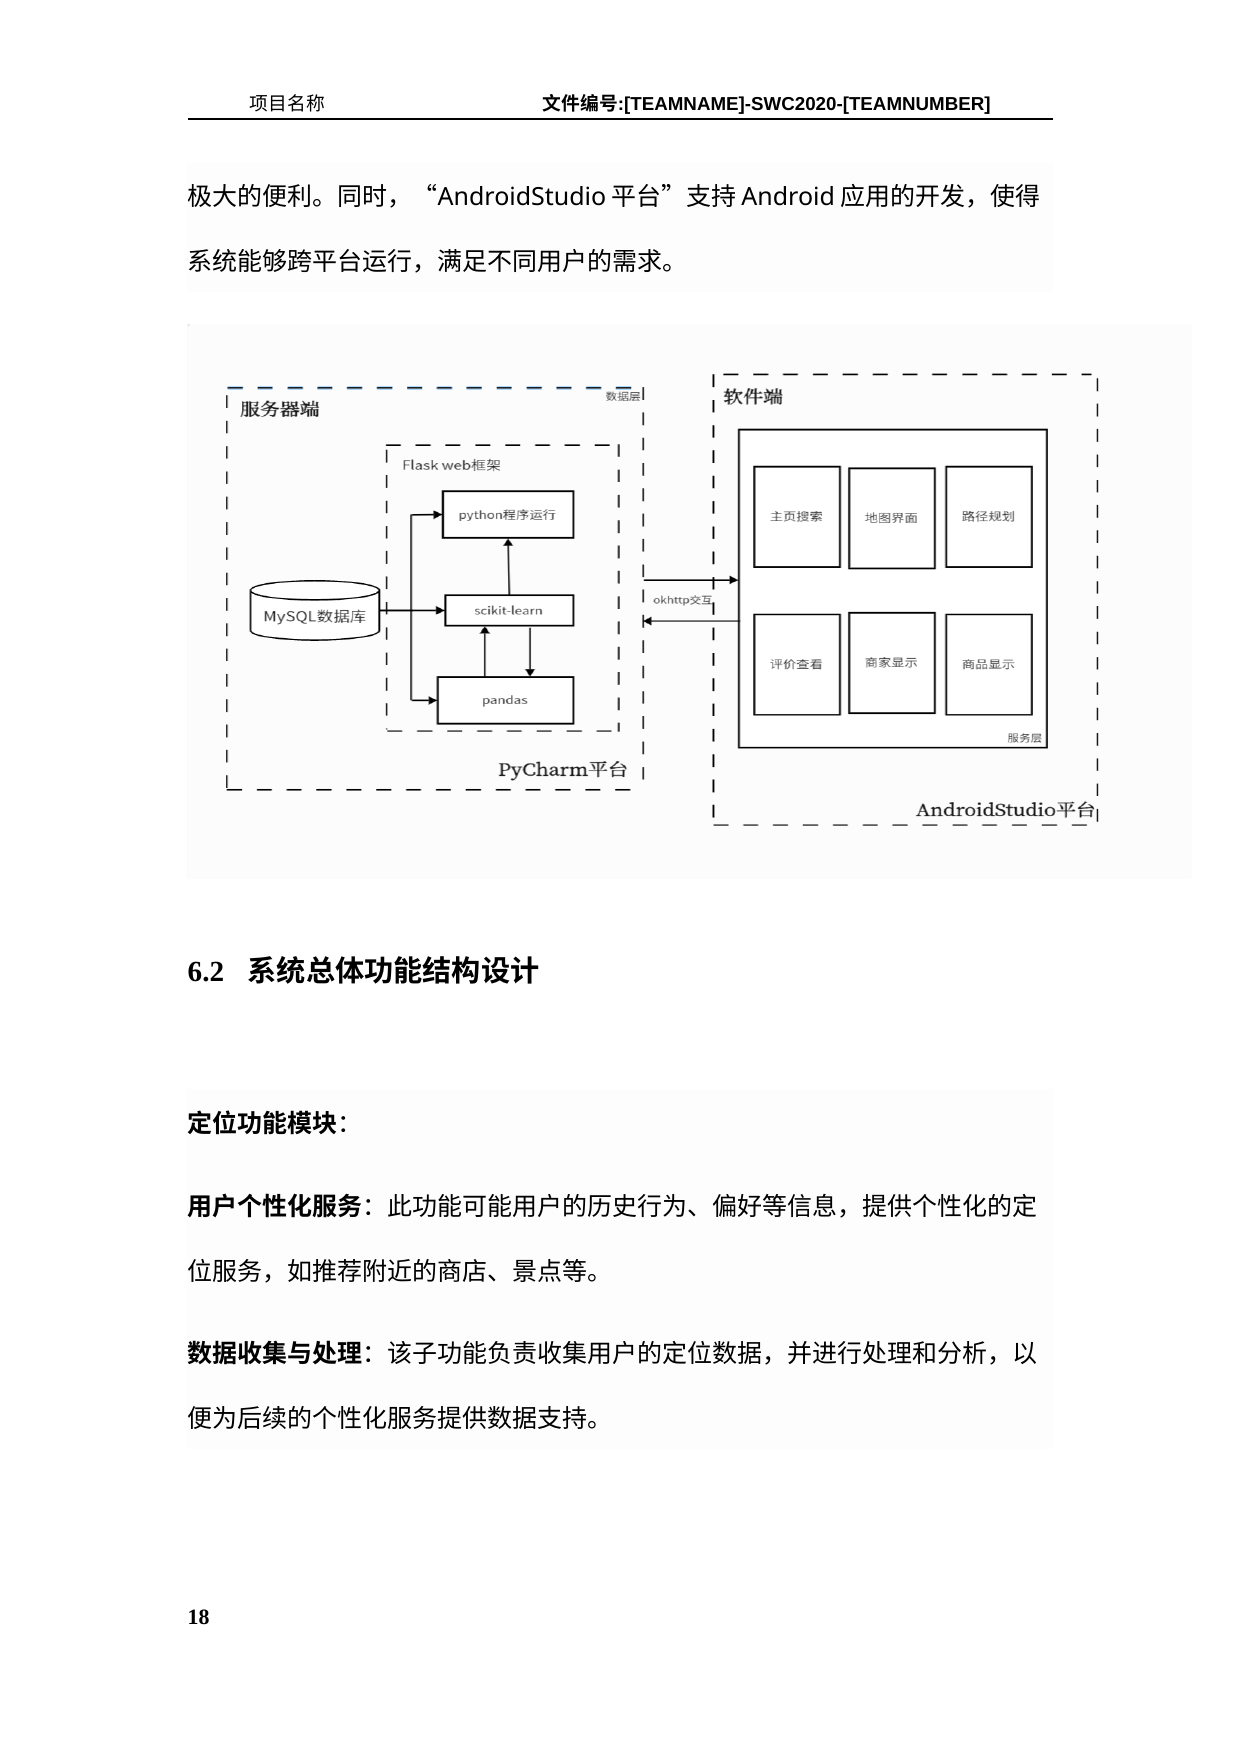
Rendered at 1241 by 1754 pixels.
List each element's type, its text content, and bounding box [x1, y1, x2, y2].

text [187, 162, 1053, 292]
text 定位功能模块： [187, 1089, 1053, 1154]
subtitle 系统总体功能结构设计 [187, 936, 1053, 1001]
text 用户个性化服务：此功能可能用户的历史行为、偏好等信息，提供个性化的定位服务，如推荐附近的商店、景点等。 [187, 1172, 1053, 1302]
text 数据收集与处理：该子功能负责收集用户的定位数据，并进行处理和分析，以便为后续的个性化服务提供数据支持。 [187, 1319, 1053, 1449]
picture [187, 324, 1192, 879]
